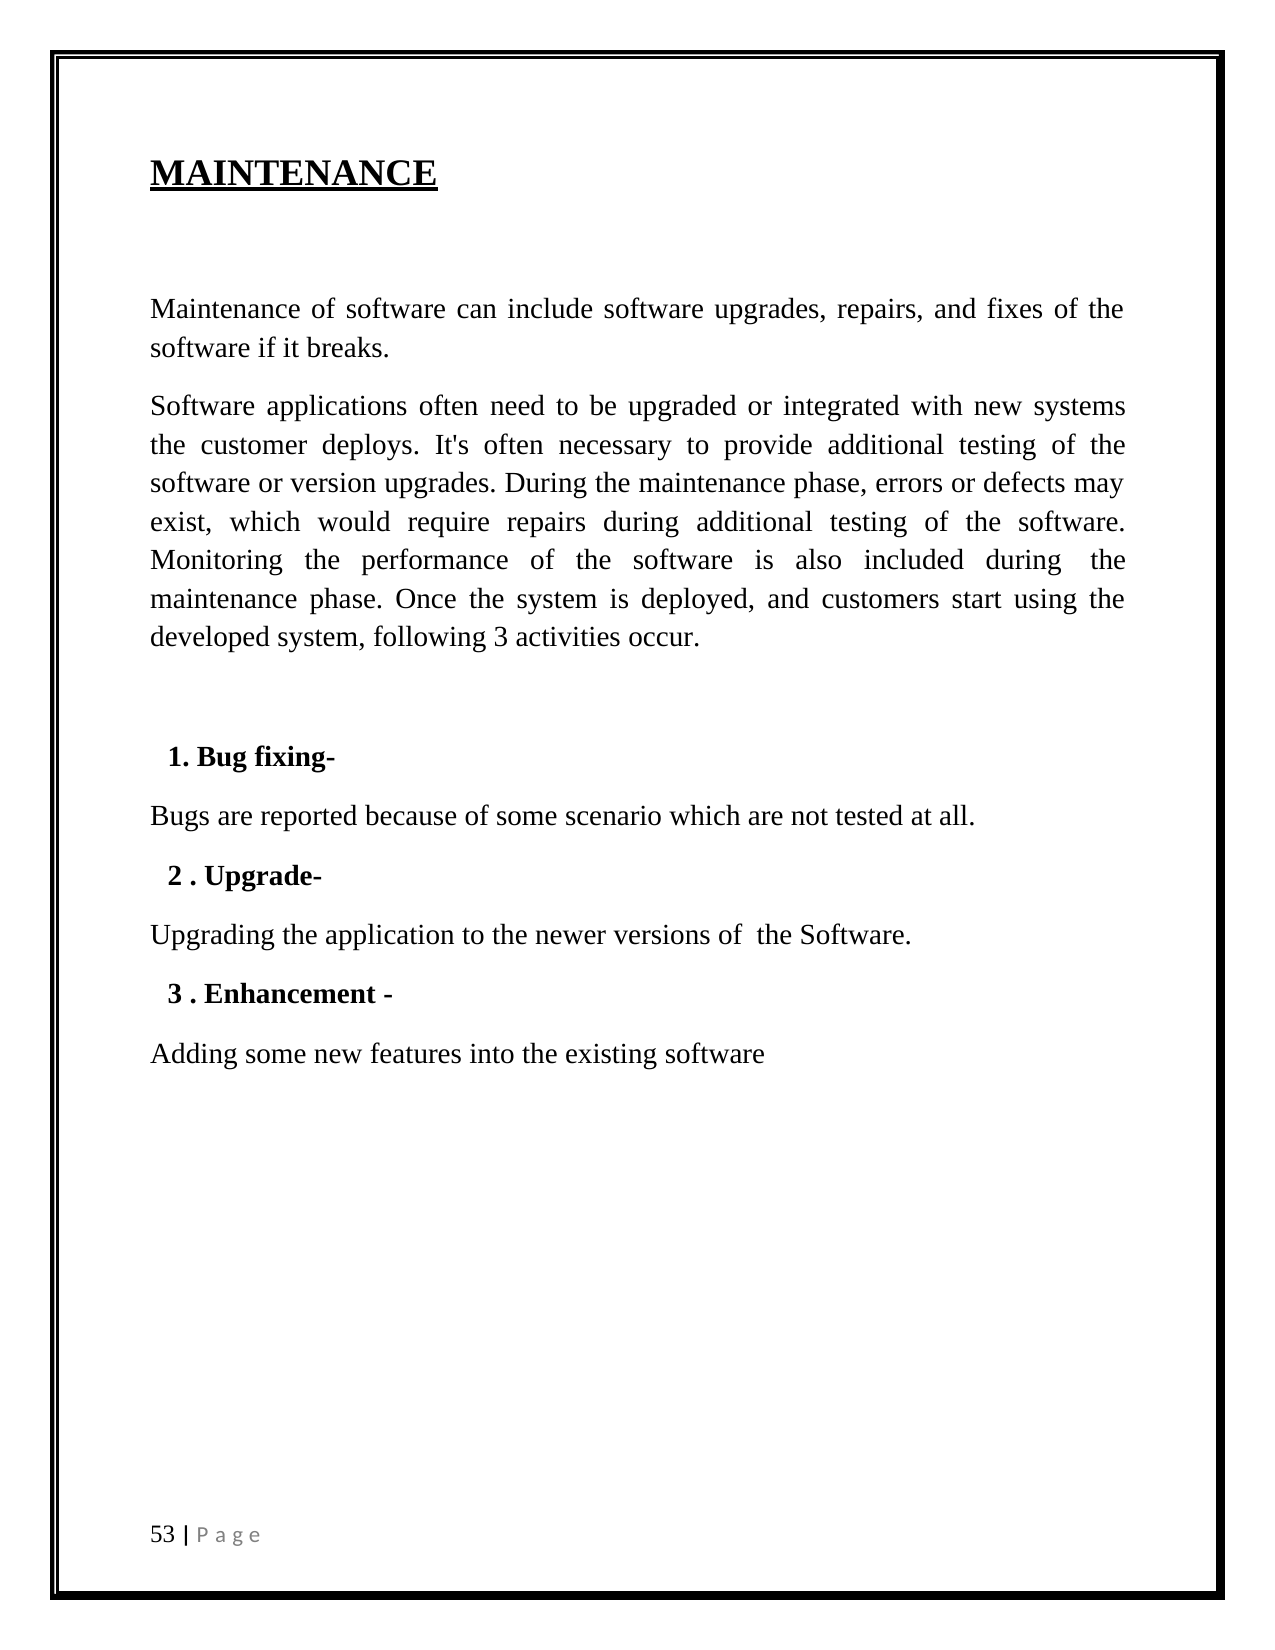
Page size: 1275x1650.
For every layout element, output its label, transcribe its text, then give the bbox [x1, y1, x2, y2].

text Adding some new features into the existing software [150, 1036, 1206, 1069]
subtitle MAINTENANCE [150, 150, 1206, 193]
text Software applications often need to be upgraded or integrated with new systems the customer deploys. It's often necessary to provide additional testing of the software or version upgrades. During the maintenance phase, errors or defects may exist, which would require repairs during additional testing of the software. Monitoring the performance of the software is also included during the maintenance phase. Once the system is deployed, and customers start using the developed system, following 3 activities occur. [150, 388, 1126, 653]
text Bugs are reported because of some scenario which are not tested at all. [150, 798, 1206, 832]
subtitle 2 . Upgrade- [167, 858, 1206, 891]
text Maintenance of software can include software upgrades, repairs, and fixes of the software if it breaks. [150, 291, 1126, 363]
text Upgrading the application to the newer versions of the Software. [150, 917, 1206, 951]
subtitle 1. Bug fixing- [167, 739, 1206, 772]
subtitle 3 . Enhancement - [167, 977, 1206, 1010]
